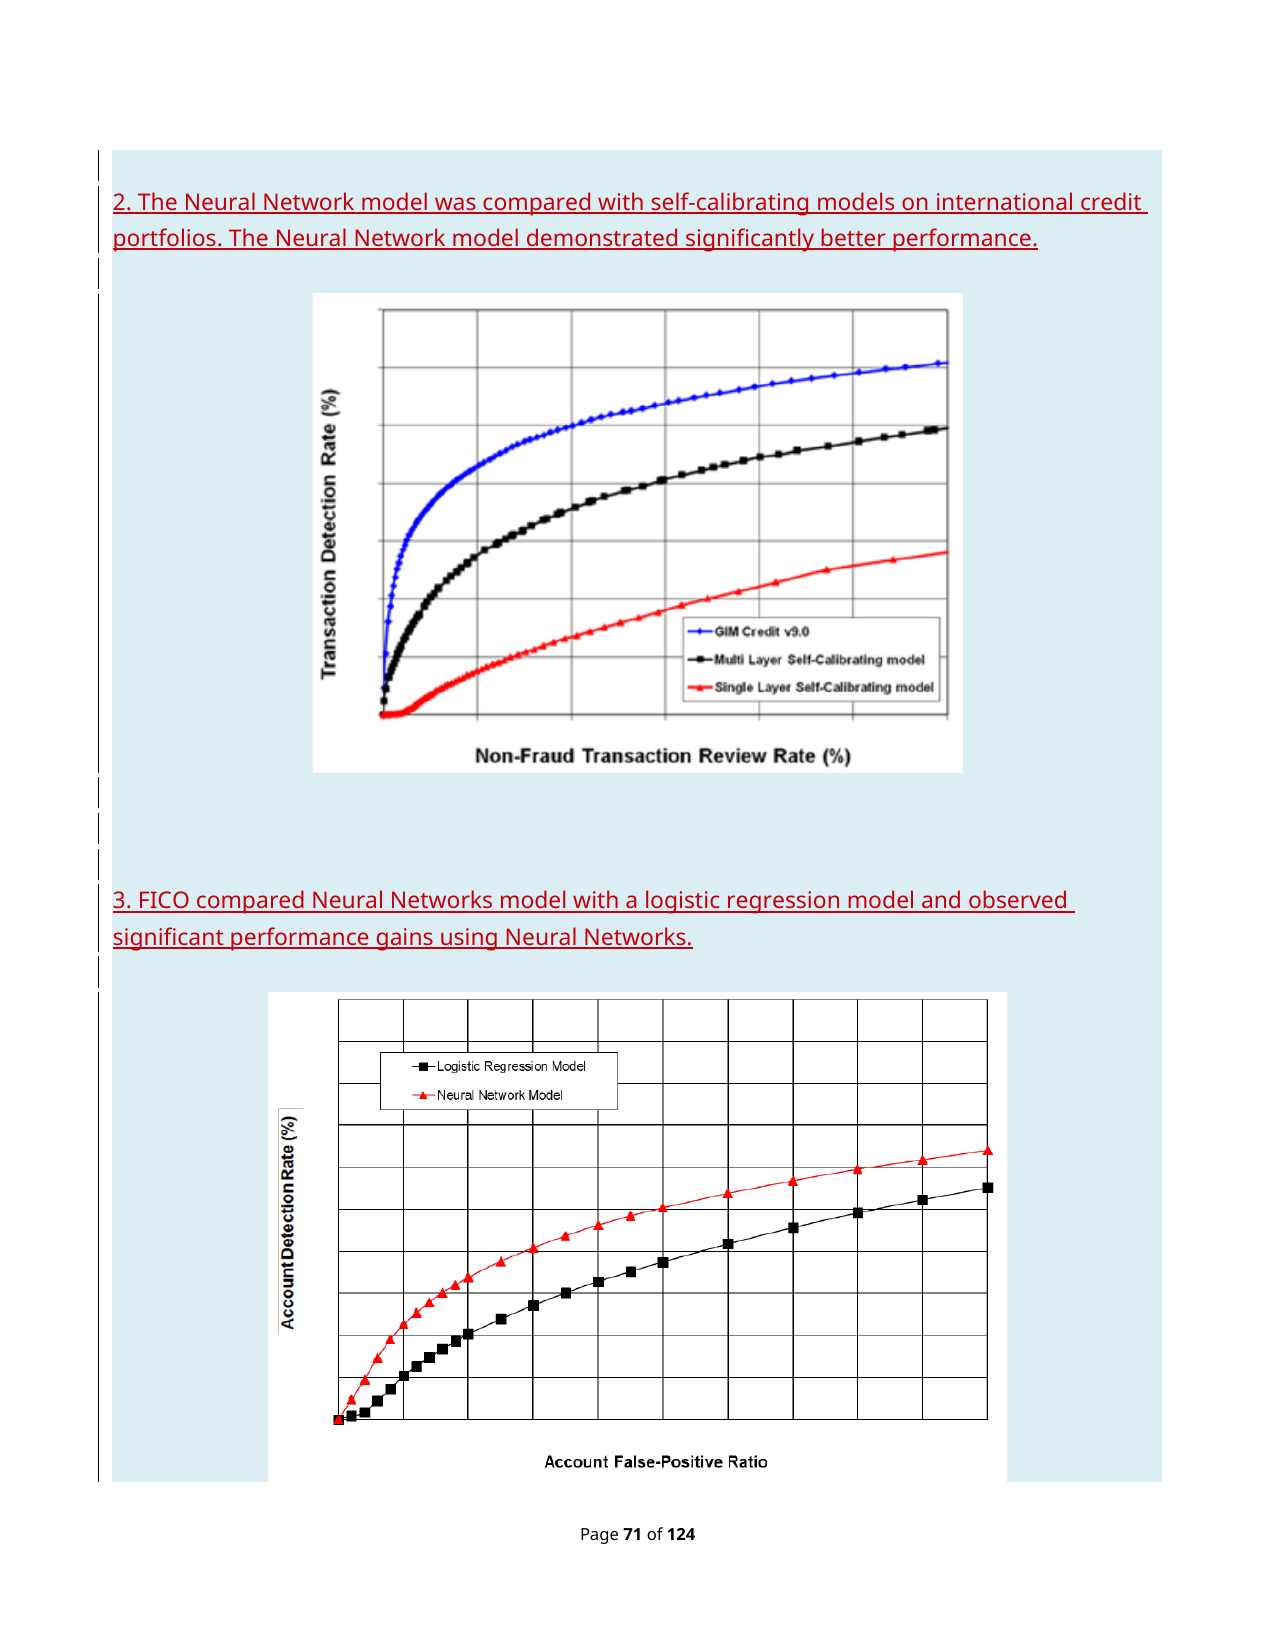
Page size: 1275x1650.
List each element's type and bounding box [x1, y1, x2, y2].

picture [312, 293, 963, 773]
picture [268, 992, 1008, 1482]
